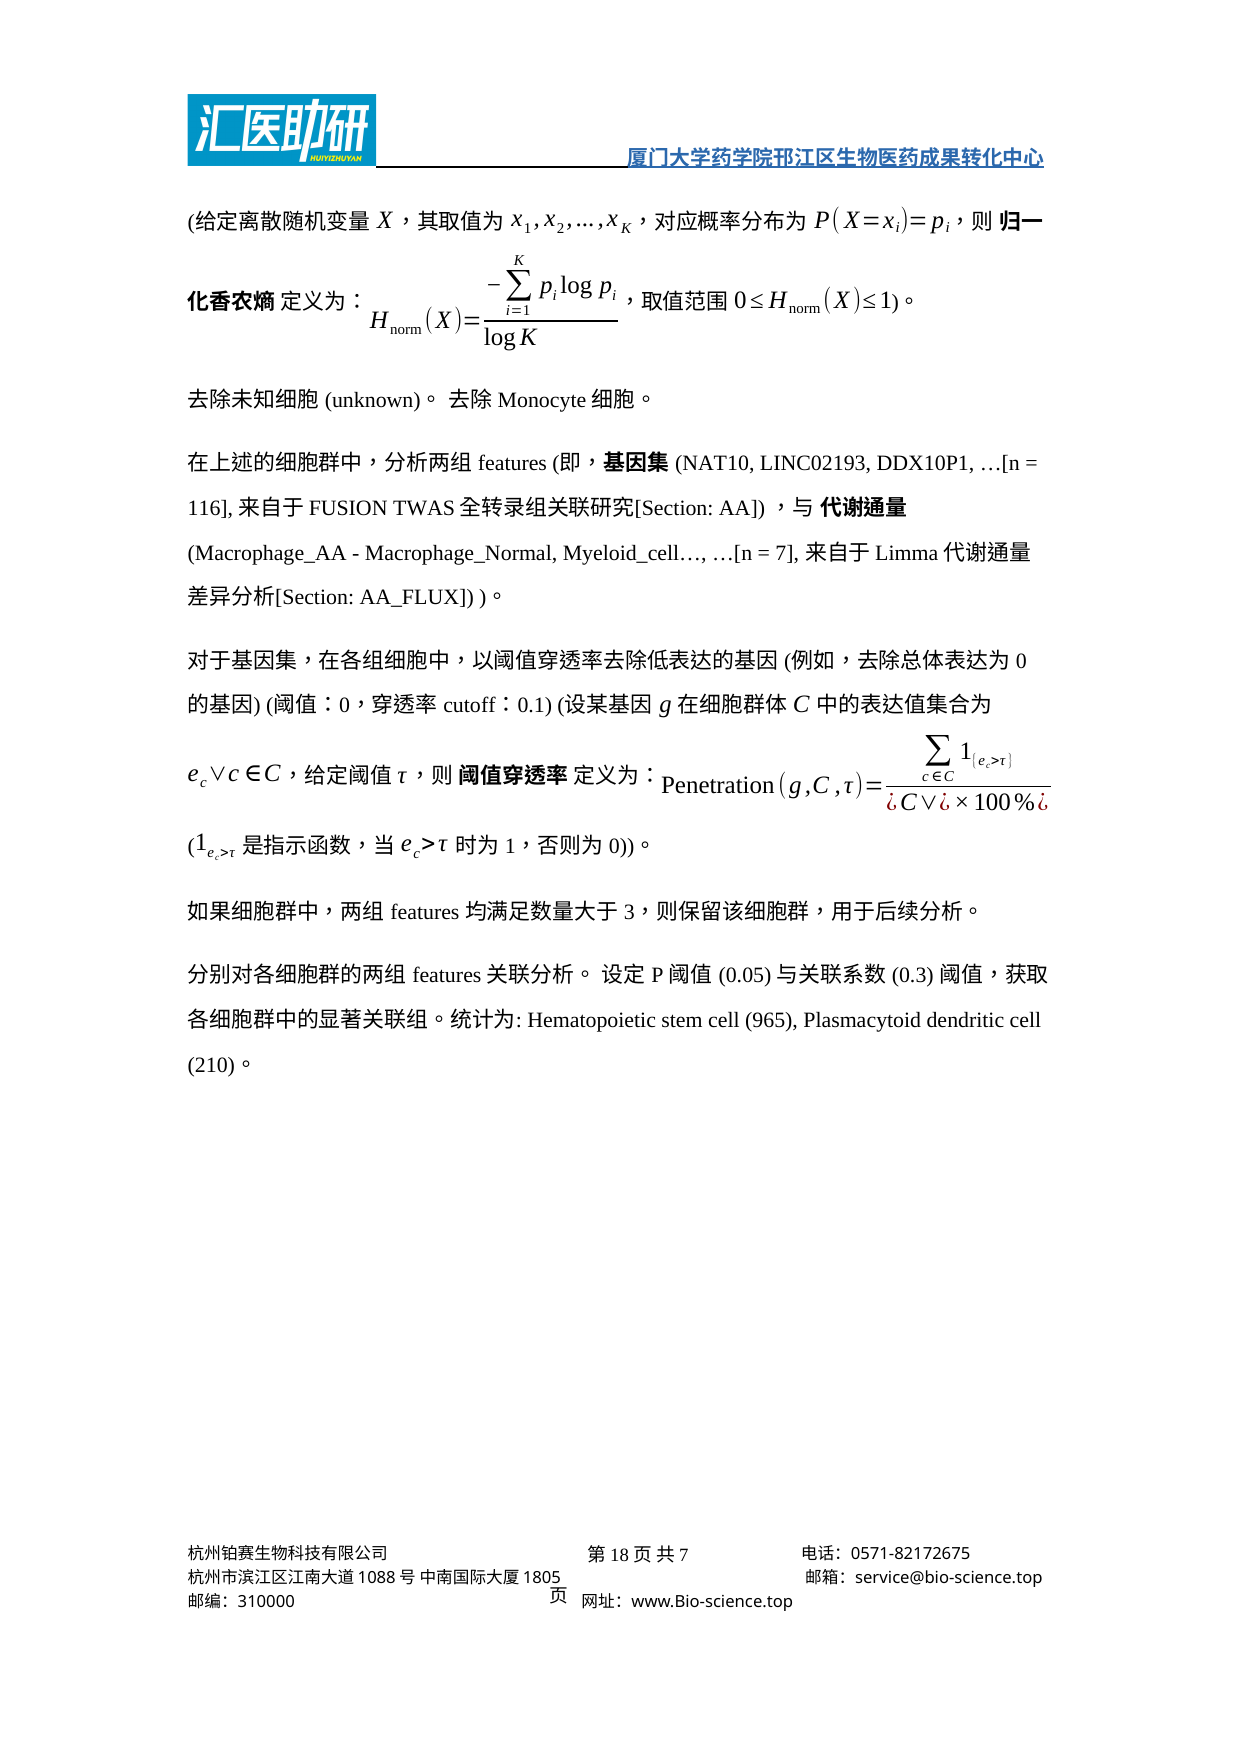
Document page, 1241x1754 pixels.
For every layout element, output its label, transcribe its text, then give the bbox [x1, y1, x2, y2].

picture [196, 131, 208, 150]
text 如果细胞群中，两组 features 均满足数量大于 3，则保留该细胞群，用于后续分析。 [187, 896, 1053, 926]
picture [204, 106, 210, 114]
picture [282, 99, 327, 161]
picture [201, 118, 208, 127]
text 去除未知细胞 (unknown)。 去除 Monocyte 细胞。 [187, 384, 1053, 414]
text 分别对各细胞群的两组 features 关联分析。 设定 P 阈值 (0.05) 与关联系数 (0.3) 阈值，获取各细胞群中的显著关联组。统计为: Hematopoietic stem cell (965), Plasmacytoid dendritic cell (210)。 [187, 959, 1053, 1079]
text (给定离散随机变量 ，其取值为 ，对应概率分布为 ，则 归一化香农熵 定义为：，取值范围 )。 [187, 205, 1053, 350]
picture [243, 106, 284, 150]
picture [327, 106, 368, 150]
text 对于基因集，在各组细胞中，以阈值穿透率去除低表达的基因 (例如，去除总体表达为 0 的基因) (阈值：0，穿透率 cutoff：0.1) (设某基因 在细胞群体 中的表达值集合为 ，给定阈值 ，则 阈值穿透率 定义为： ( 是指示函数，当 时为 1，否则为 0))。 [187, 645, 1053, 862]
picture [210, 106, 243, 150]
text 在上述的细胞群中，分析两组 features (即，基因集 (NAT10, LINC02193, DDX10P1, …[n = 116], 来自于FUSION TWAS全转录组关联研究[Section: AA]) ，与 代谢通量 (Macrophage_AA - Macrophage_Normal, Myeloid_cell…, …[n = 7], 来自于Limma 代谢通量差异分析[Section: AA_FLUX]) )。 [187, 447, 1053, 611]
